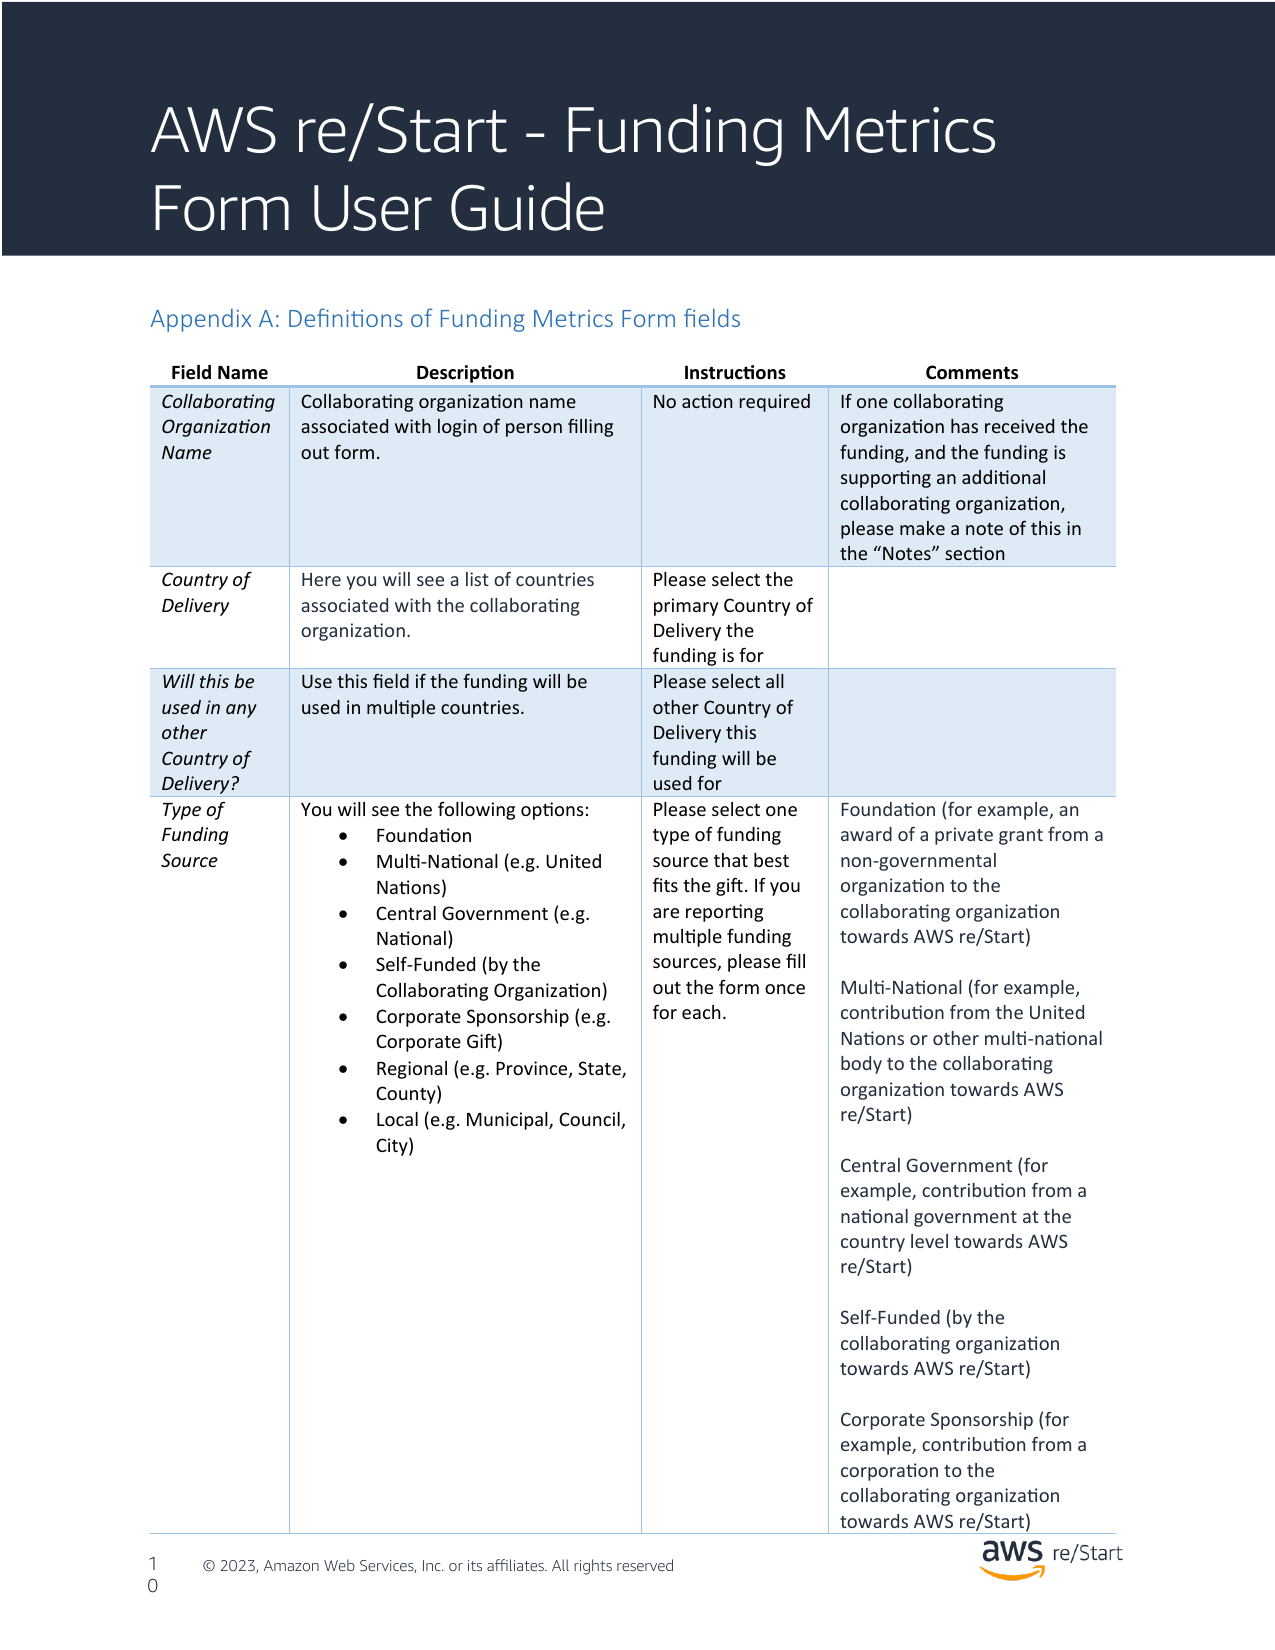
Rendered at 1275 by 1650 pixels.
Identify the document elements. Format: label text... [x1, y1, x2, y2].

picture [976, 1537, 1125, 1584]
table_cell Country of Delivery [150, 567, 289, 668]
table_cell Will this be used in any other Country of Delivery? [150, 669, 289, 796]
table_cell [829, 567, 1116, 668]
table_header Comments [829, 360, 1116, 385]
table_cell Collaborating Organization Name [150, 388, 289, 566]
table_cell Here you will see a list of countries associated with the collaborating organization. [290, 567, 641, 668]
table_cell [150, 797, 289, 1533]
table_cell Collaborating organization name associated with login of person filling out form. [290, 388, 641, 566]
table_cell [642, 797, 828, 1533]
table_cell No action required [642, 388, 828, 566]
table_cell [829, 669, 1116, 796]
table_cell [829, 797, 1116, 1533]
table_header Description [289, 360, 641, 385]
table_cell If one collaborating organization has received the funding, and the funding is supporting an additional collaborating organization, please make a note of this in the “Notes” section [829, 388, 1116, 566]
subtitle Appendix A: Definitions of Funding Metrics Form fields [150, 301, 1125, 334]
table_header Instructions [641, 360, 828, 385]
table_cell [290, 797, 641, 1533]
table_cell Please select the primary Country of Delivery the funding is for [642, 567, 828, 668]
table_cell Use this field if the funding will be used in multiple countries. [290, 669, 641, 796]
table_cell Please select all other Country of Delivery this funding will be used for [642, 669, 828, 796]
table_header Field Name [150, 360, 289, 385]
